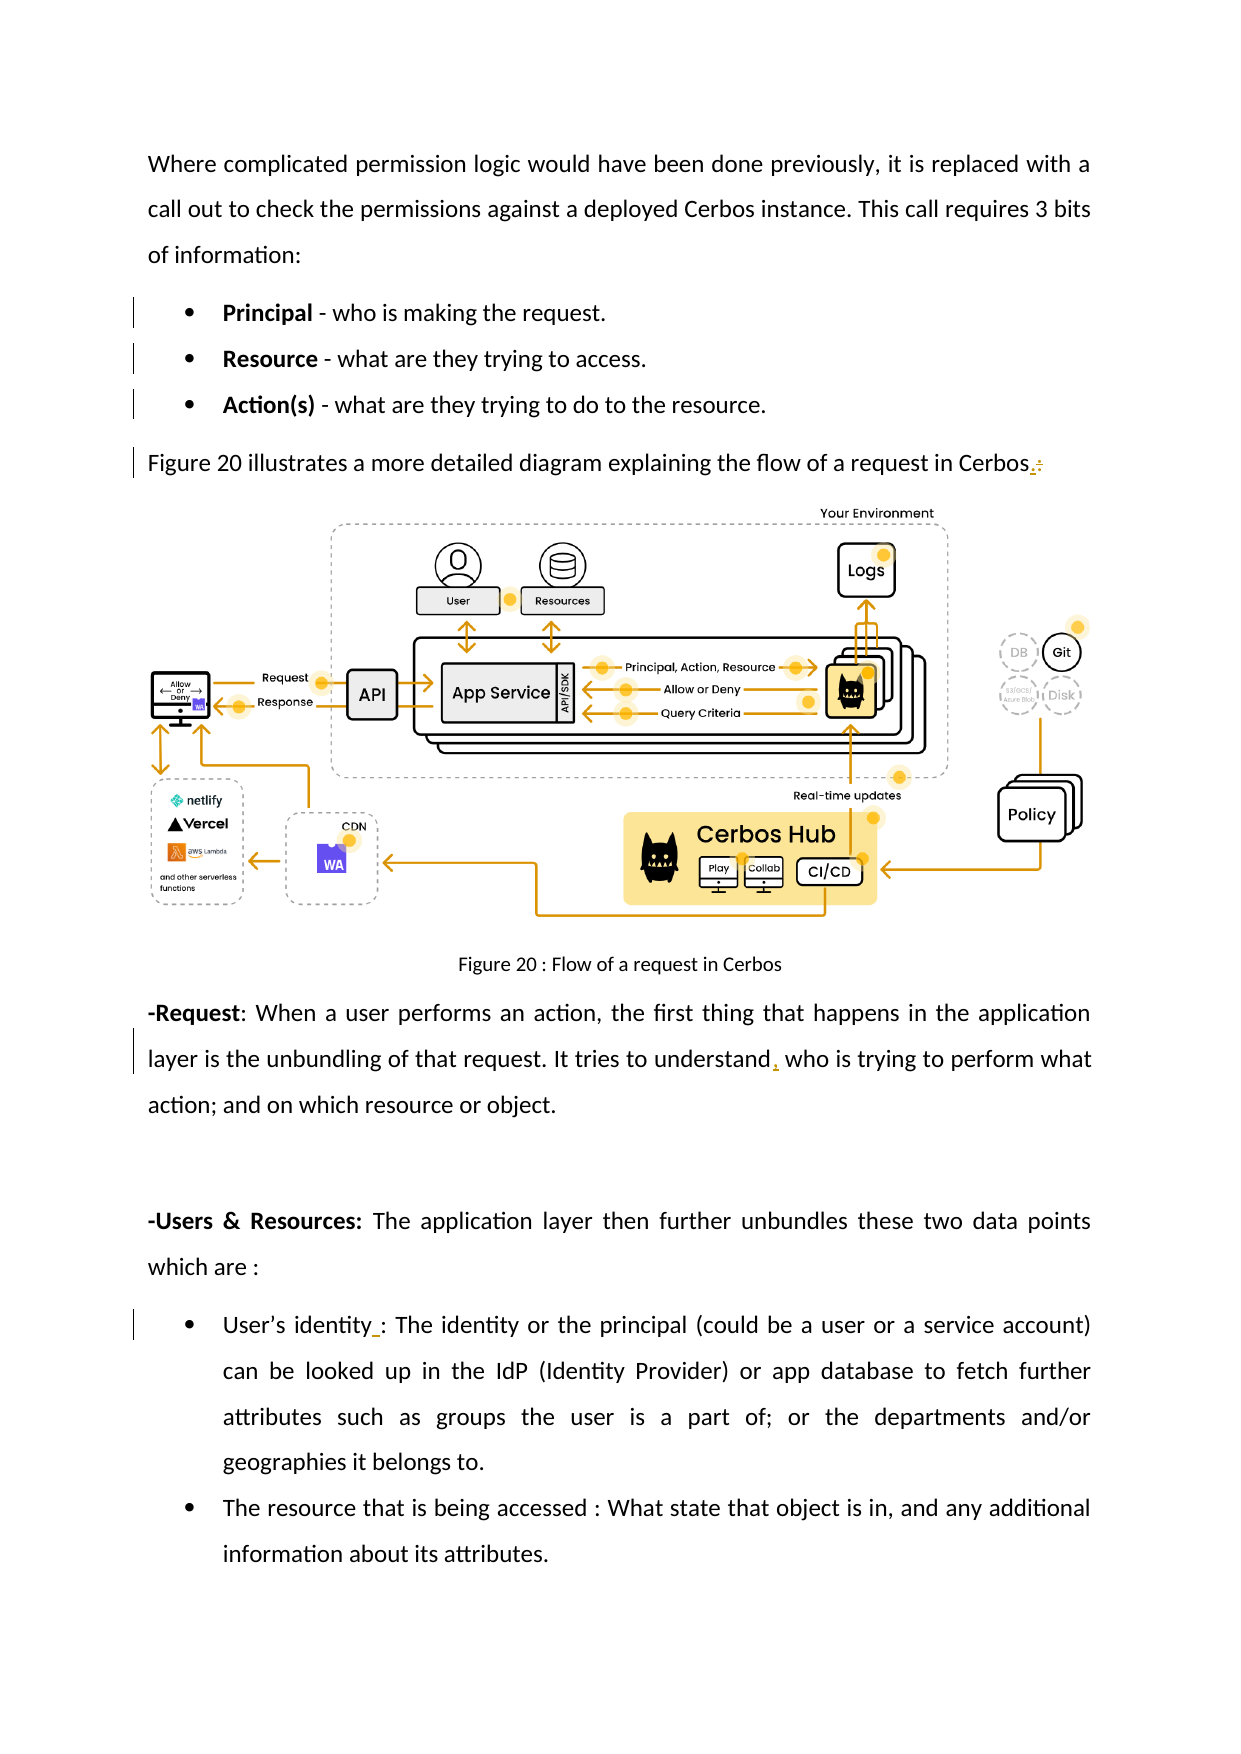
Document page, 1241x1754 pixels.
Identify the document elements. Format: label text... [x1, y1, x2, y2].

list Action(s) - what are they trying to do to the resource. [185, 389, 1092, 419]
list The resource that is being accessed : What state that object is in, and any additional information about its attributes. [185, 1492, 1092, 1568]
text Where complicated permission logic would have been done previously, it is replaced with a call out to check the permissions against a deployed Cerbos instance. This call requires 3 bits of information: [148, 148, 1092, 270]
text Figure 20 illustrates a more detailed diagram explaining the flow of a request in Cerbos [148, 447, 1092, 478]
text -Request: When a user performs an action, the first thing that happens in the application layer is the unbundling of that request. It tries to understand who is trying to perform what action; and on which resource or object. [148, 997, 1092, 1119]
list Resource - what are they trying to access. [185, 343, 1092, 374]
list User’s identity: The identity or the principal (could be a user or a service account) can be looked up in the IdP (Identity Provider) or app database to fetch further attributes such as groups the user is a part of; or the departments and/or geographies it belongs to. [185, 1309, 1092, 1477]
text Figure 20 : Flow of a request in Cerbos [148, 951, 1092, 977]
list Principal - who is making the request. [185, 297, 1092, 328]
picture [147, 505, 1092, 924]
text -Users & Resources: The application layer then further unbundles these two data points which are : [148, 1205, 1092, 1282]
